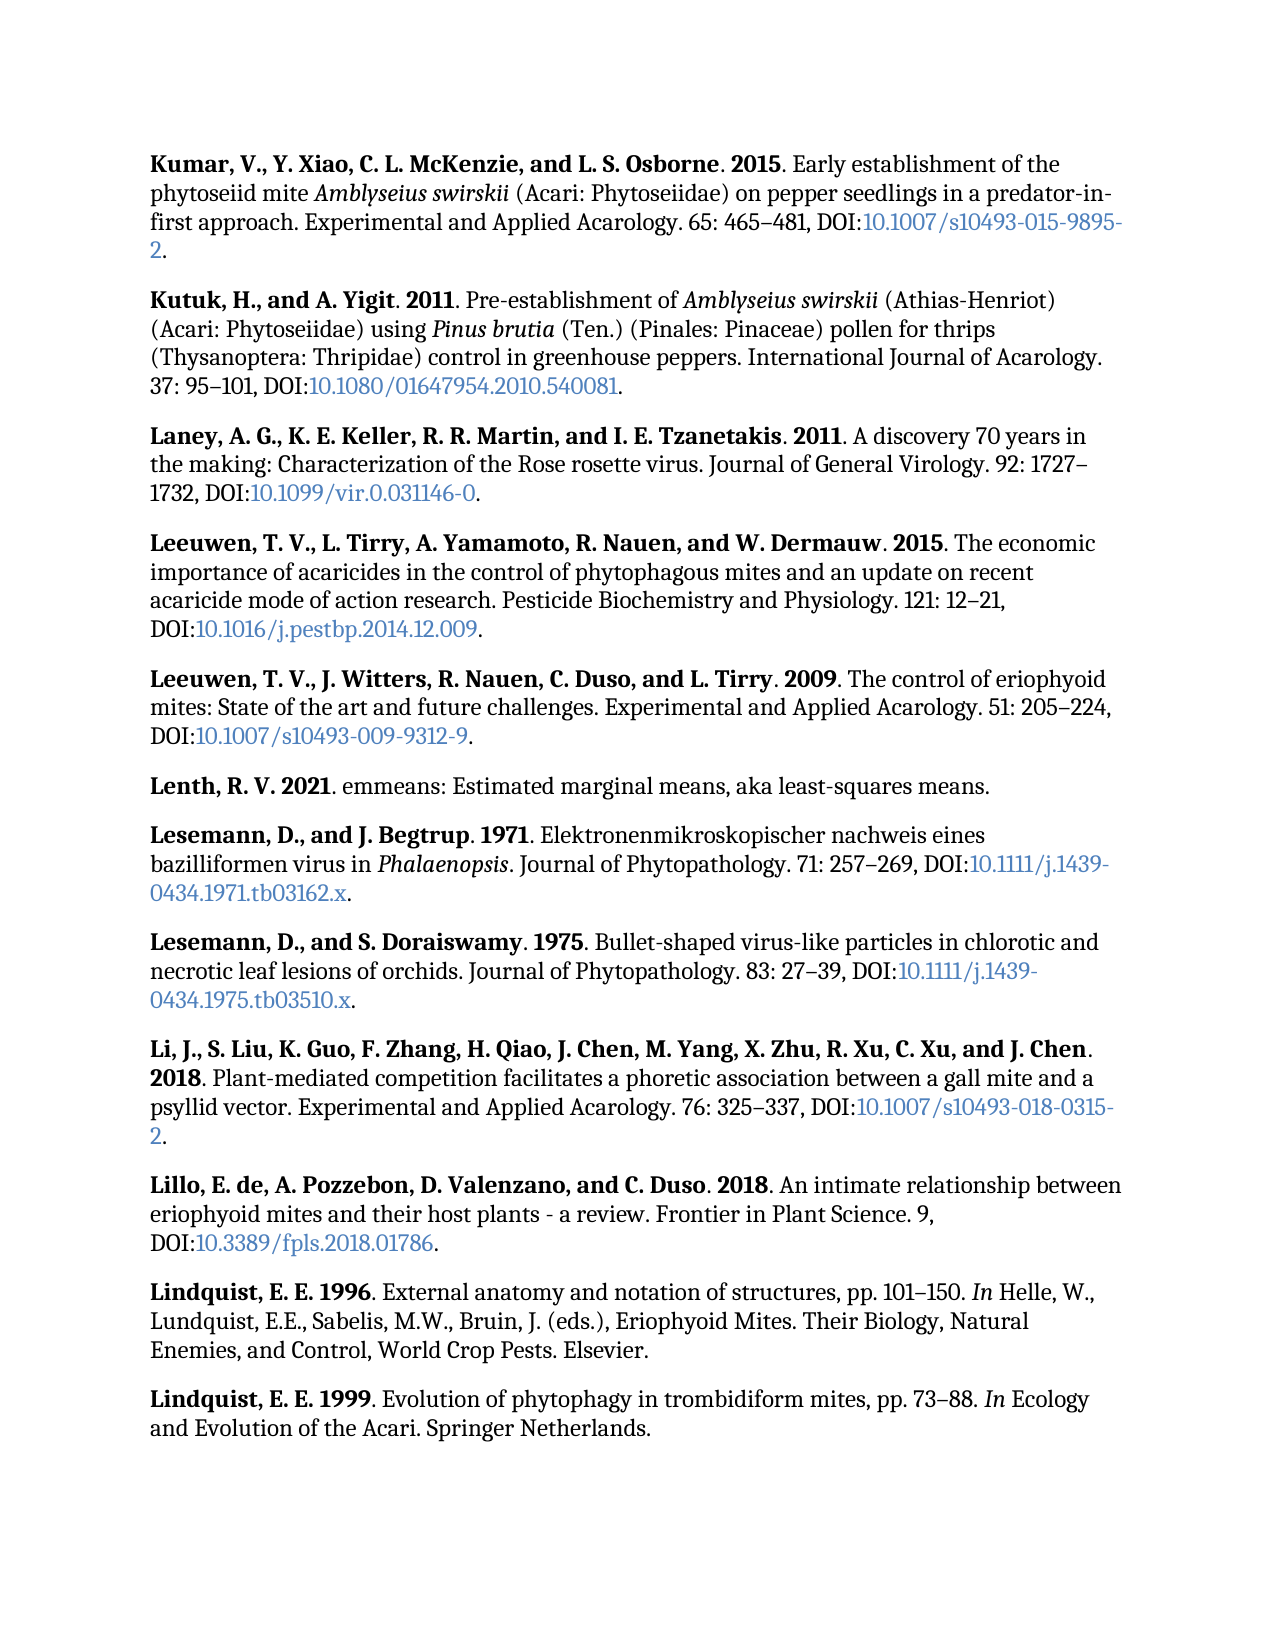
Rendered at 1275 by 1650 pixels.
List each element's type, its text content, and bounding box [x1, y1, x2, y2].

text Lesemann, D., and S. Doraiswamy. 1975. Bullet-shaped virus-like particles in chlorotic and necrotic leaf lesions of orchids. Journal of Phytopathology. 83: 27–39, DOI:10.1111/j.1439-0434.1975.tb03510.x. [150, 928, 1125, 1014]
text Lesemann, D., and J. Begtrup. 1971. Elektronenmikroskopischer nachweis eines bazilliformen virus in Phalaenopsis. Journal of Phytopathology. 71: 257–269, DOI:10.1111/j.1439-0434.1971.tb03162.x. [150, 821, 1125, 907]
text Lindquist, E. E. 1996. External anatomy and notation of structures, pp. 101–150. In Helle, W., Lundquist, E.E., Sabelis, M.W., Bruin, J. (eds.), Eriophyoid Mites. Their Biology, Natural Enemies, and Control, World Crop Pests. Elsevier. [150, 1278, 1125, 1364]
text Lindquist, E. E. 1999. Evolution of phytophagy in trombidiform mites, pp. 73–88. In Ecology and Evolution of the Acari. Springer Netherlands. [150, 1385, 1125, 1443]
text Kutuk, H., and A. Yigit. 2011. Pre-establishment of Amblyseius swirskii (Athias-Henriot) (Acari: Phytoseiidae) using Pinus brutia (Ten.) (Pinales: Pinaceae) pollen for thrips (Thysanoptera: Thripidae) control in greenhouse peppers. International Journal of Acarology. 37: 95–101, DOI:10.1080/01647954.2010.540081. [150, 286, 1125, 401]
text Li, J., S. Liu, K. Guo, F. Zhang, H. Qiao, J. Chen, M. Yang, X. Zhu, R. Xu, C. Xu, and J. Chen. 2018. Plant-mediated competition facilitates a phoretic association between a gall mite and a psyllid vector. Experimental and Applied Acarology. 76: 325–337, DOI:10.1007/s10493-018-0315-2. [150, 1035, 1125, 1150]
text Lenth, R. V. 2021. emmeans: Estimated marginal means, aka least-squares means. [150, 772, 1125, 800]
text Leeuwen, T. V., J. Witters, R. Nauen, C. Duso, and L. Tirry. 2009. The control of eriophyoid mites: State of the art and future challenges. Experimental and Applied Acarology. 51: 205–224, DOI:10.1007/s10493-009-9312-9. [150, 664, 1125, 751]
text Leeuwen, T. V., L. Tirry, A. Yamamoto, R. Nauen, and W. Dermauw. 2015. The economic importance of acaricides in the control of phytophagous mites and an update on recent acaricide mode of action research. Pesticide Biochemistry and Physiology. 121: 12–21, DOI:10.1016/j.pestbp.2014.12.009. [150, 529, 1125, 644]
text Lillo, E. de, A. Pozzebon, D. Valenzano, and C. Duso. 2018. An intimate relationship between eriophyoid mites and their host plants - a review. Frontier in Plant Science. 9, DOI:10.3389/fpls.2018.01786. [150, 1171, 1125, 1257]
text Kumar, V., Y. Xiao, C. L. McKenzie, and L. S. Osborne. 2015. Early establishment of the phytoseiid mite Amblyseius swirskii (Acari: Phytoseiidae) on pepper seedlings in a predator-in-first approach. Experimental and Applied Acarology. 65: 465–481, DOI:10.1007/s10493-015-9895-2. [150, 150, 1125, 265]
text Laney, A. G., K. E. Keller, R. R. Martin, and I. E. Tzanetakis. 2011. A discovery 70 years in the making: Characterization of the Rose rosette virus. Journal of General Virology. 92: 1727–1732, DOI:10.1099/vir.0.031146-0. [150, 422, 1125, 508]
